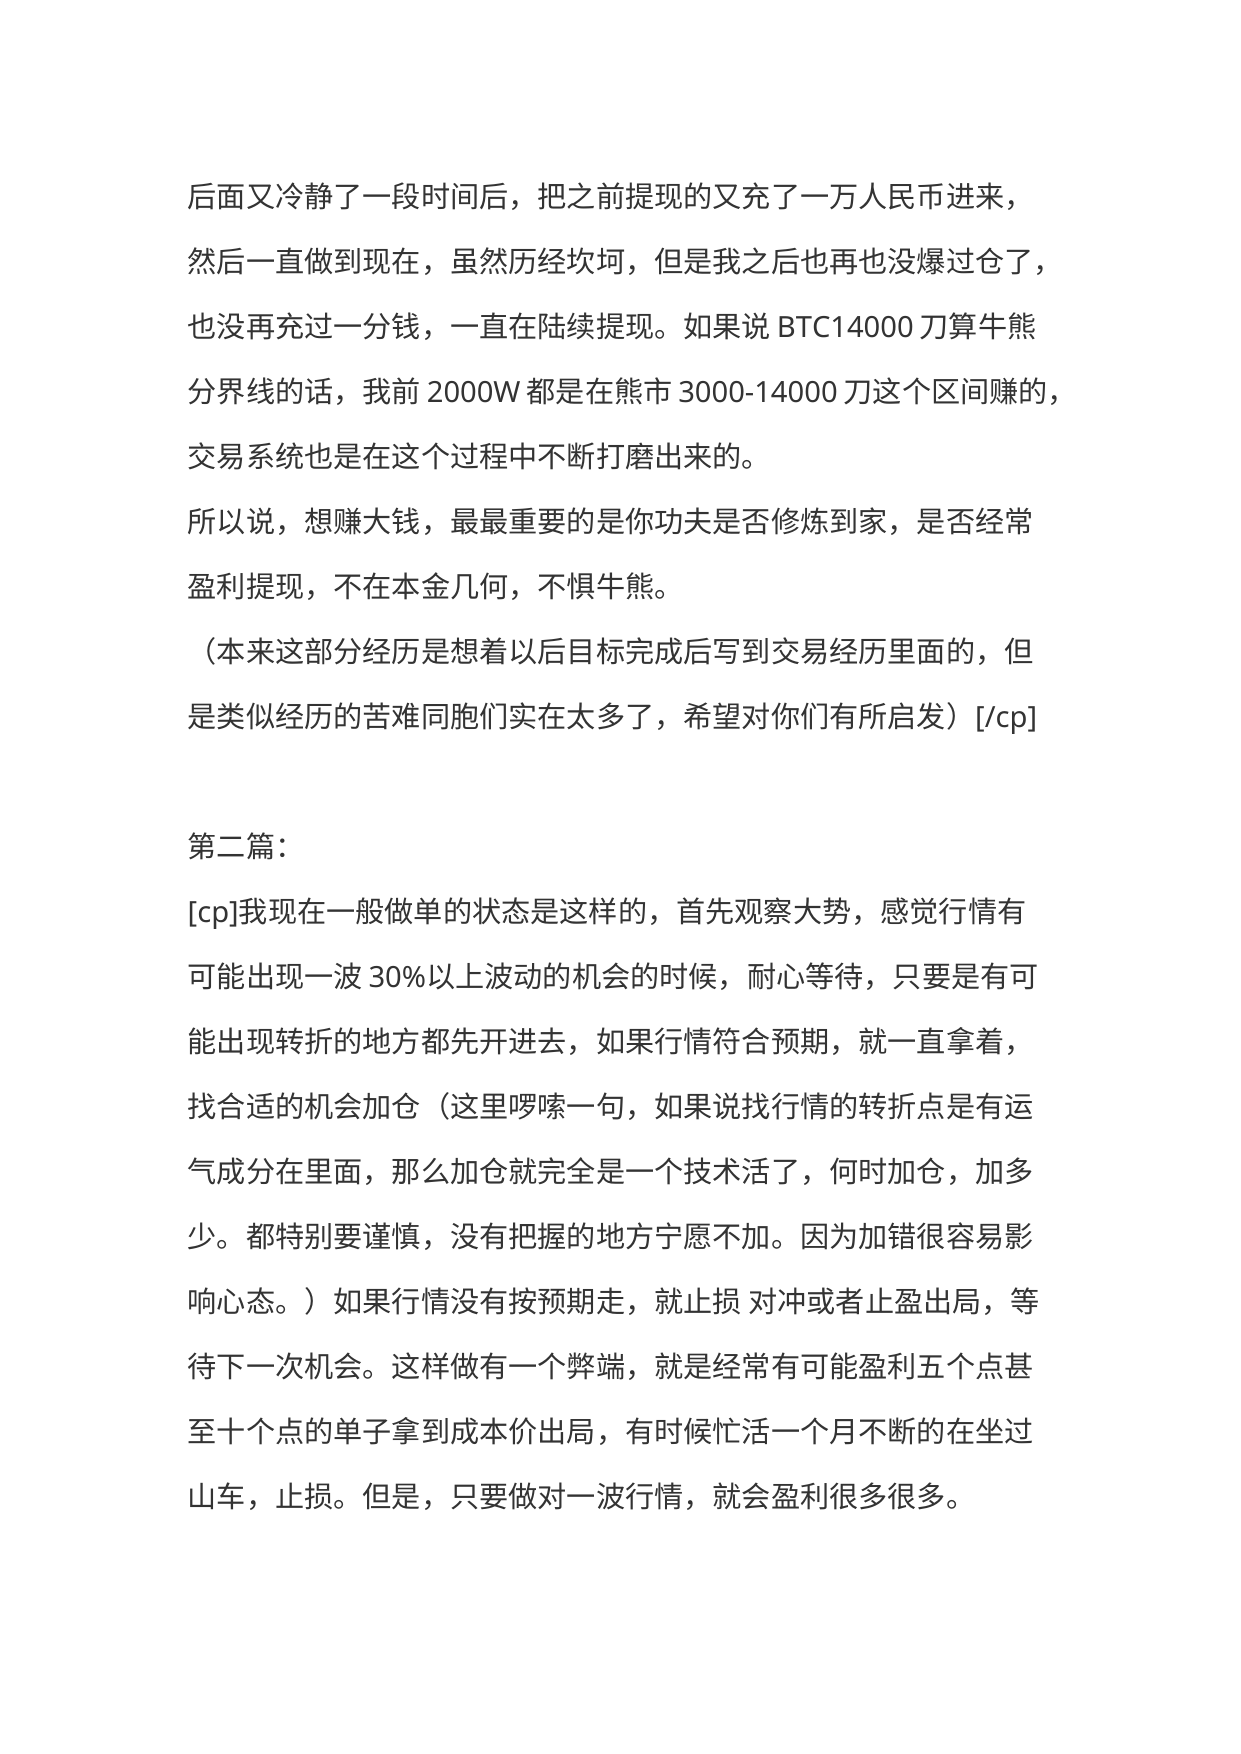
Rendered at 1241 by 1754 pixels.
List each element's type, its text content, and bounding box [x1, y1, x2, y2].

text 后面又冷静了一段时间后，把之前提现的又充了一万人民币进来，然后一直做到现在，虽然历经坎坷，但是我之后也再也没爆过仓了，也没再充过一分钱，一直在陆续提现。如果说BTC14000刀算牛熊分界线的话，我前2000W都是在熊市3000-14000刀这个区间赚的，交易系统也是在这个过程中不断打磨出来的。 [187, 162, 1053, 487]
text 第二篇： [187, 812, 1053, 877]
text [cp]我现在一般做单的状态是这样的，首先观察大势，感觉行情有可能出现一波30%以上波动的机会的时候，耐心等待，只要是有可能出现转折的地方都先开进去，如果行情符合预期，就一直拿着，找合适的机会加仓（这里啰嗦一句，如果说找行情的转折点是有运气成分在里面，那么加仓就完全是一个技术活了，何时加仓，加多少。都特别要谨慎，没有把握的地方宁愿不加。因为加错很容易影响心态。）如果行情没有按预期走，就止损 对冲或者止盈出局，等待下一次机会。这样做有一个弊端，就是经常有可能盈利五个点甚至十个点的单子拿到成本价出局，有时候忙活一个月不断的在坐过山车，止损。但是，只要做对一波行情，就会盈利很多很多。 [187, 877, 1053, 1527]
text 所以说，想赚大钱，最最重要的是你功夫是否修炼到家，是否经常盈利提现，不在本金几何，不惧牛熊。 [187, 487, 1053, 617]
text （本来这部分经历是想着以后目标完成后写到交易经历里面的，但是类似经历的苦难同胞们实在太多了，希望对你们有所启发）[/cp] [187, 617, 1053, 747]
